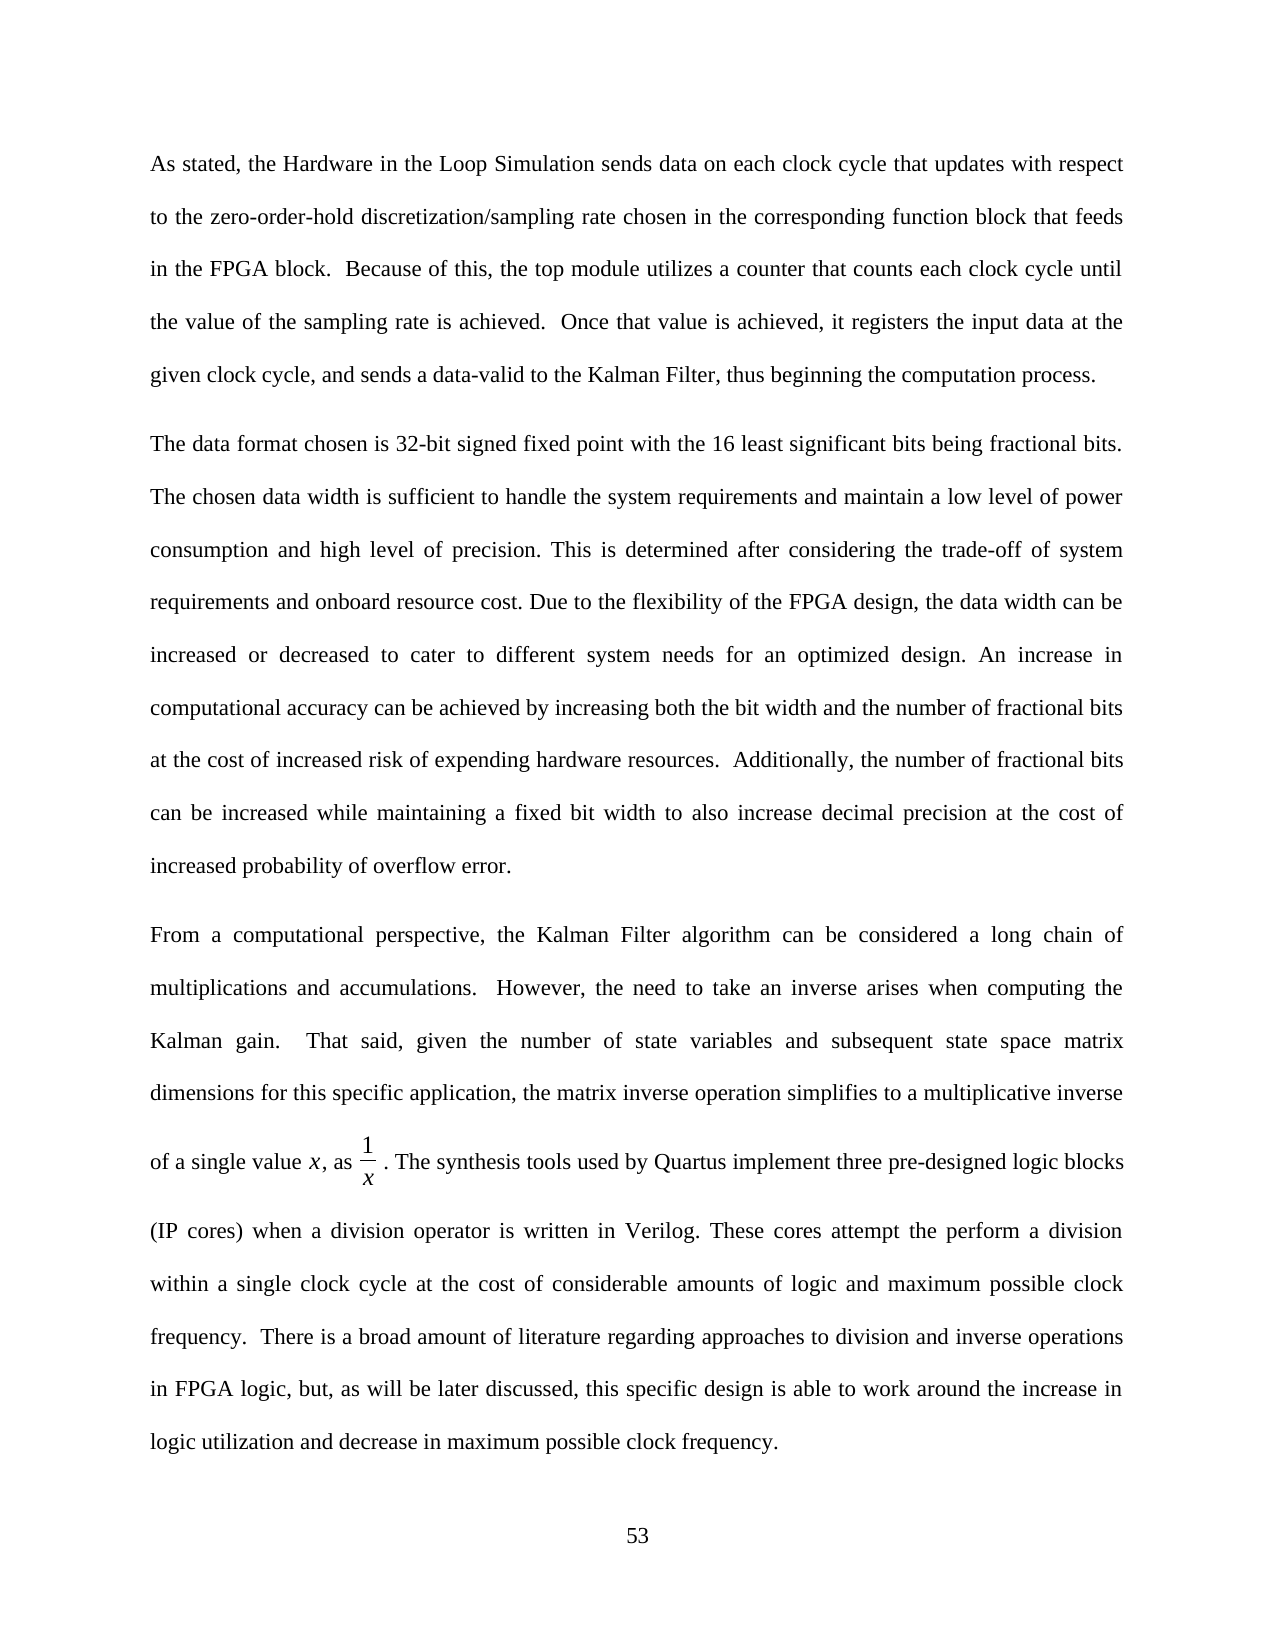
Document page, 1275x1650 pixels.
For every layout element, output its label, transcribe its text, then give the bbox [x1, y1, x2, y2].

text As stated, the Hardware in the Loop Simulation sends data on each clock cycle that updates with respect to the zero-order-hold discretization/sampling rate chosen in the corresponding function block that feeds in the FPGA block. Because of this, the top module utilizes a counter that counts each clock cycle until the value of the sampling rate is achieved. Once that value is achieved, it registers the input data at the given clock cycle, and sends a data-valid to the Kalman Filter, thus beginning the computation process. [150, 150, 1125, 387]
text The data format chosen is 32-bit signed fixed point with the 16 least significant bits being fractional bits. The chosen data width is sufficient to handle the system requirements and maintain a low level of power consumption and high level of precision. This is determined after considering the trade-off of system requirements and onboard resource cost. Due to the flexibility of the FPGA design, the data width can be increased or decreased to cater to different system needs for an optimized design. An increase in computational accuracy can be achieved by increasing both the bit width and the number of fractional bits at the cost of increased risk of expending hardware resources. Additionally, the number of fractional bits can be increased while maintaining a fixed bit width to also increase decimal precision at the cost of increased probability of overflow error. [150, 430, 1125, 878]
text From a computational perspective, the Kalman Filter algorithm can be considered a long chain of multiplications and accumulations. However, the need to take an inverse arises when computing the Kalman gain. That said, given the number of state variables and subsequent state space matrix dimensions for this specific application, the matrix inverse operation simplifies to a multiplicative inverse of a single value , as . The synthesis tools used by Quartus implement three pre-designed logic blocks (IP cores) when a division operator is written in Verilog. These cores attempt the perform a division within a single clock cycle at the cost of considerable amounts of logic and maximum possible clock frequency. There is a broad amount of literature regarding approaches to division and inverse operations in FPGA logic, but, as will be later discussed, this specific design is able to work around the increase in logic utilization and decrease in maximum possible clock frequency. [150, 921, 1125, 1454]
